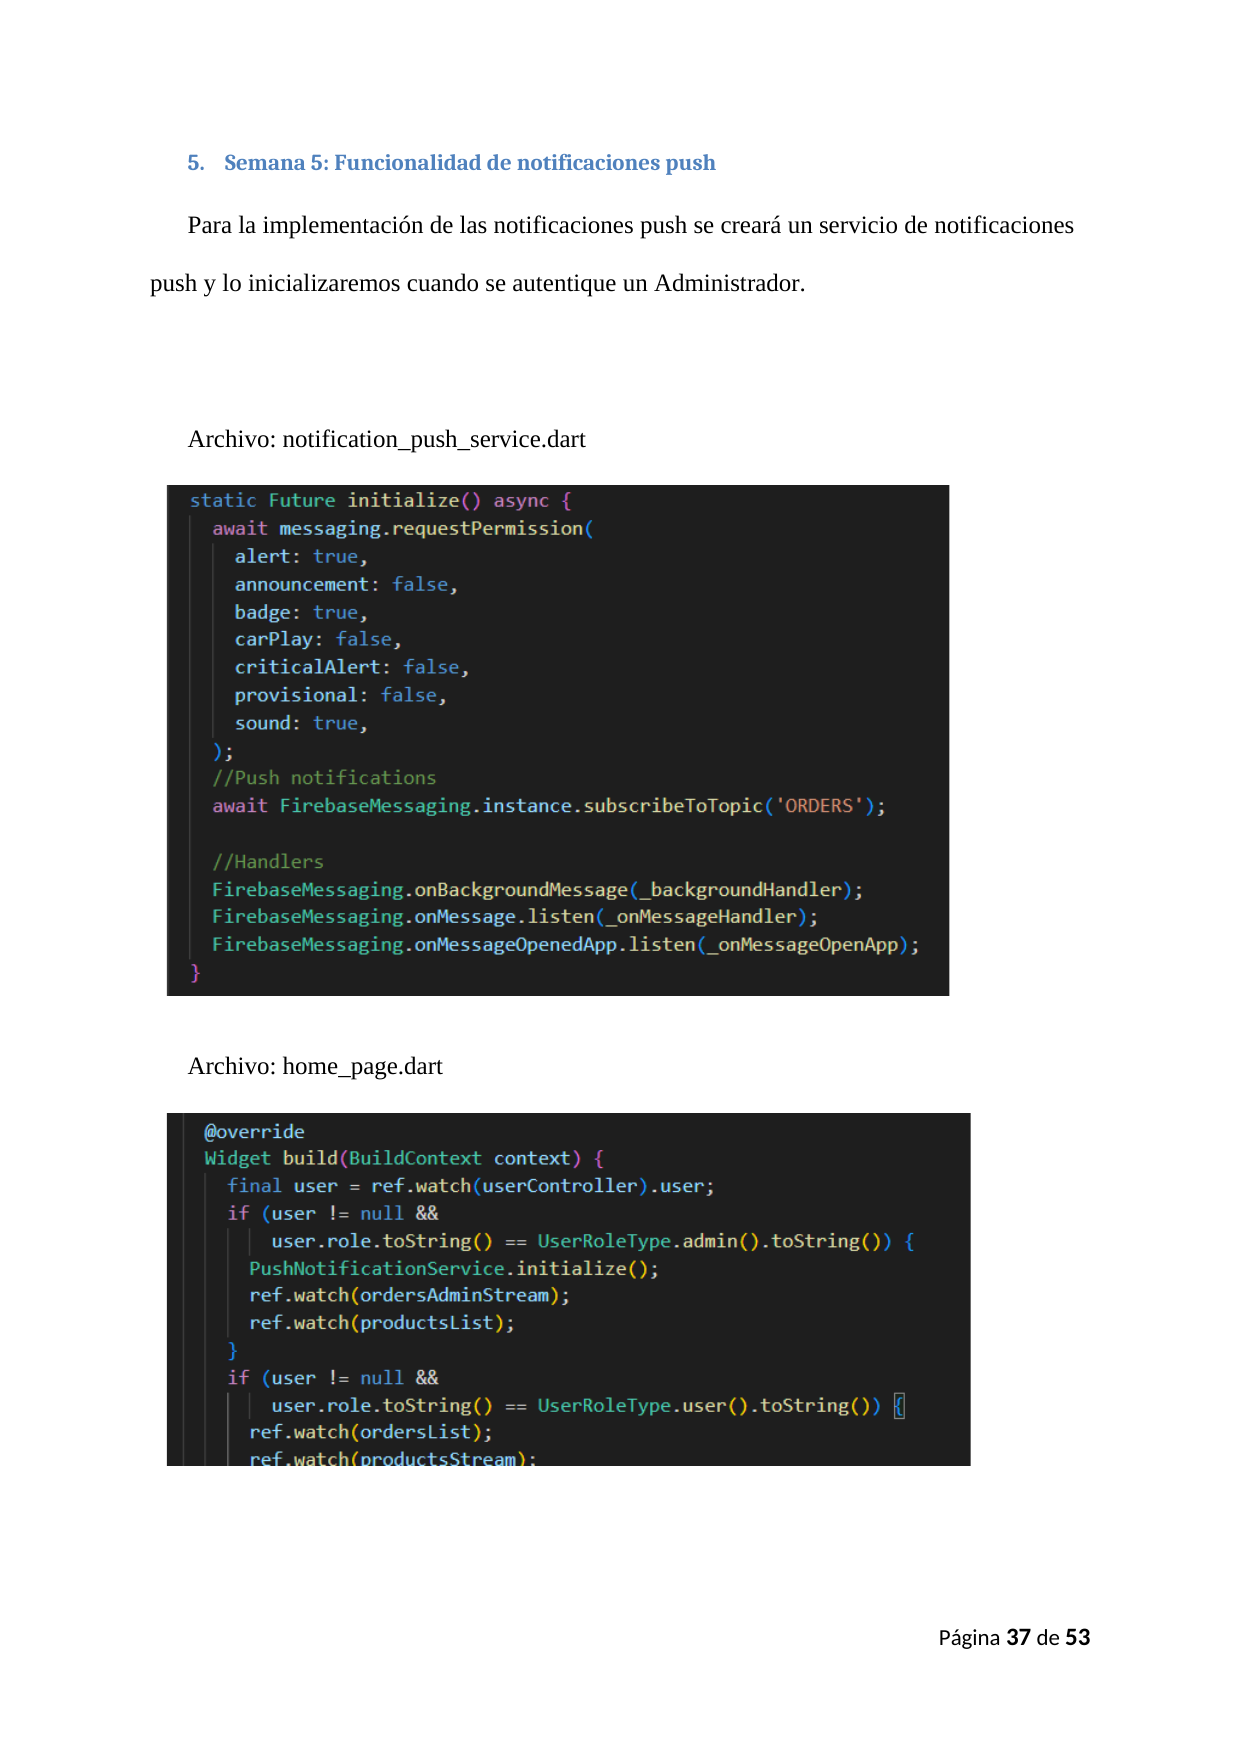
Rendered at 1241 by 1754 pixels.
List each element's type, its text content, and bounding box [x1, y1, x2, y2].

picture [166, 485, 950, 996]
subtitle Semana 5: Funcionalidad de notificaciones push [187, 150, 1090, 207]
text Archivo: home_page.dart [150, 1051, 1090, 1080]
text Archivo: notification_push_service.dart [150, 424, 1090, 453]
text Para la implementación de las notificaciones push se creará un servicio de notificaciones push y lo inicializaremos cuando se autentique un Administrador. [150, 210, 1090, 297]
picture [166, 1113, 971, 1466]
